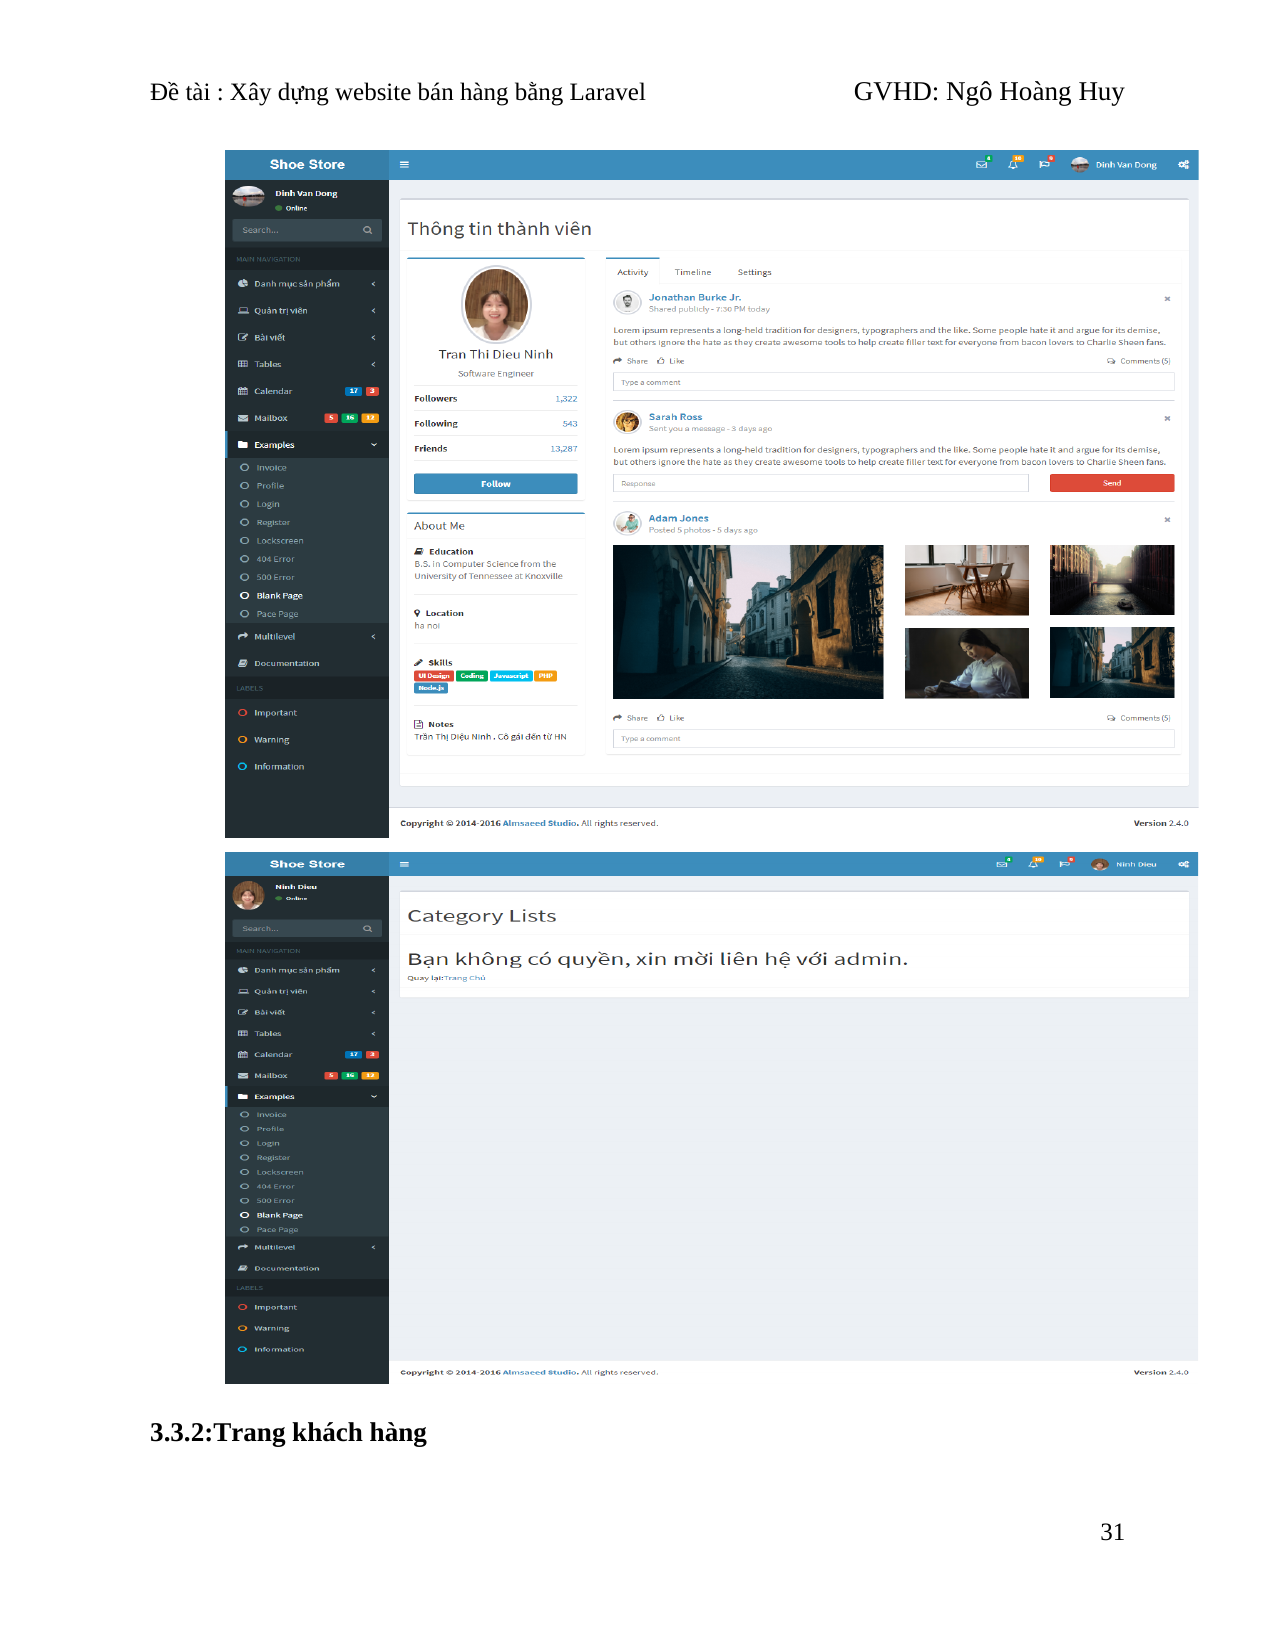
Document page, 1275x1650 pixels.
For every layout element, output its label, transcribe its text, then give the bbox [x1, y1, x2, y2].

picture [225, 852, 1199, 1384]
picture [225, 150, 1199, 838]
text 3.3.2:Trang khách hàng [150, 1416, 1125, 1447]
